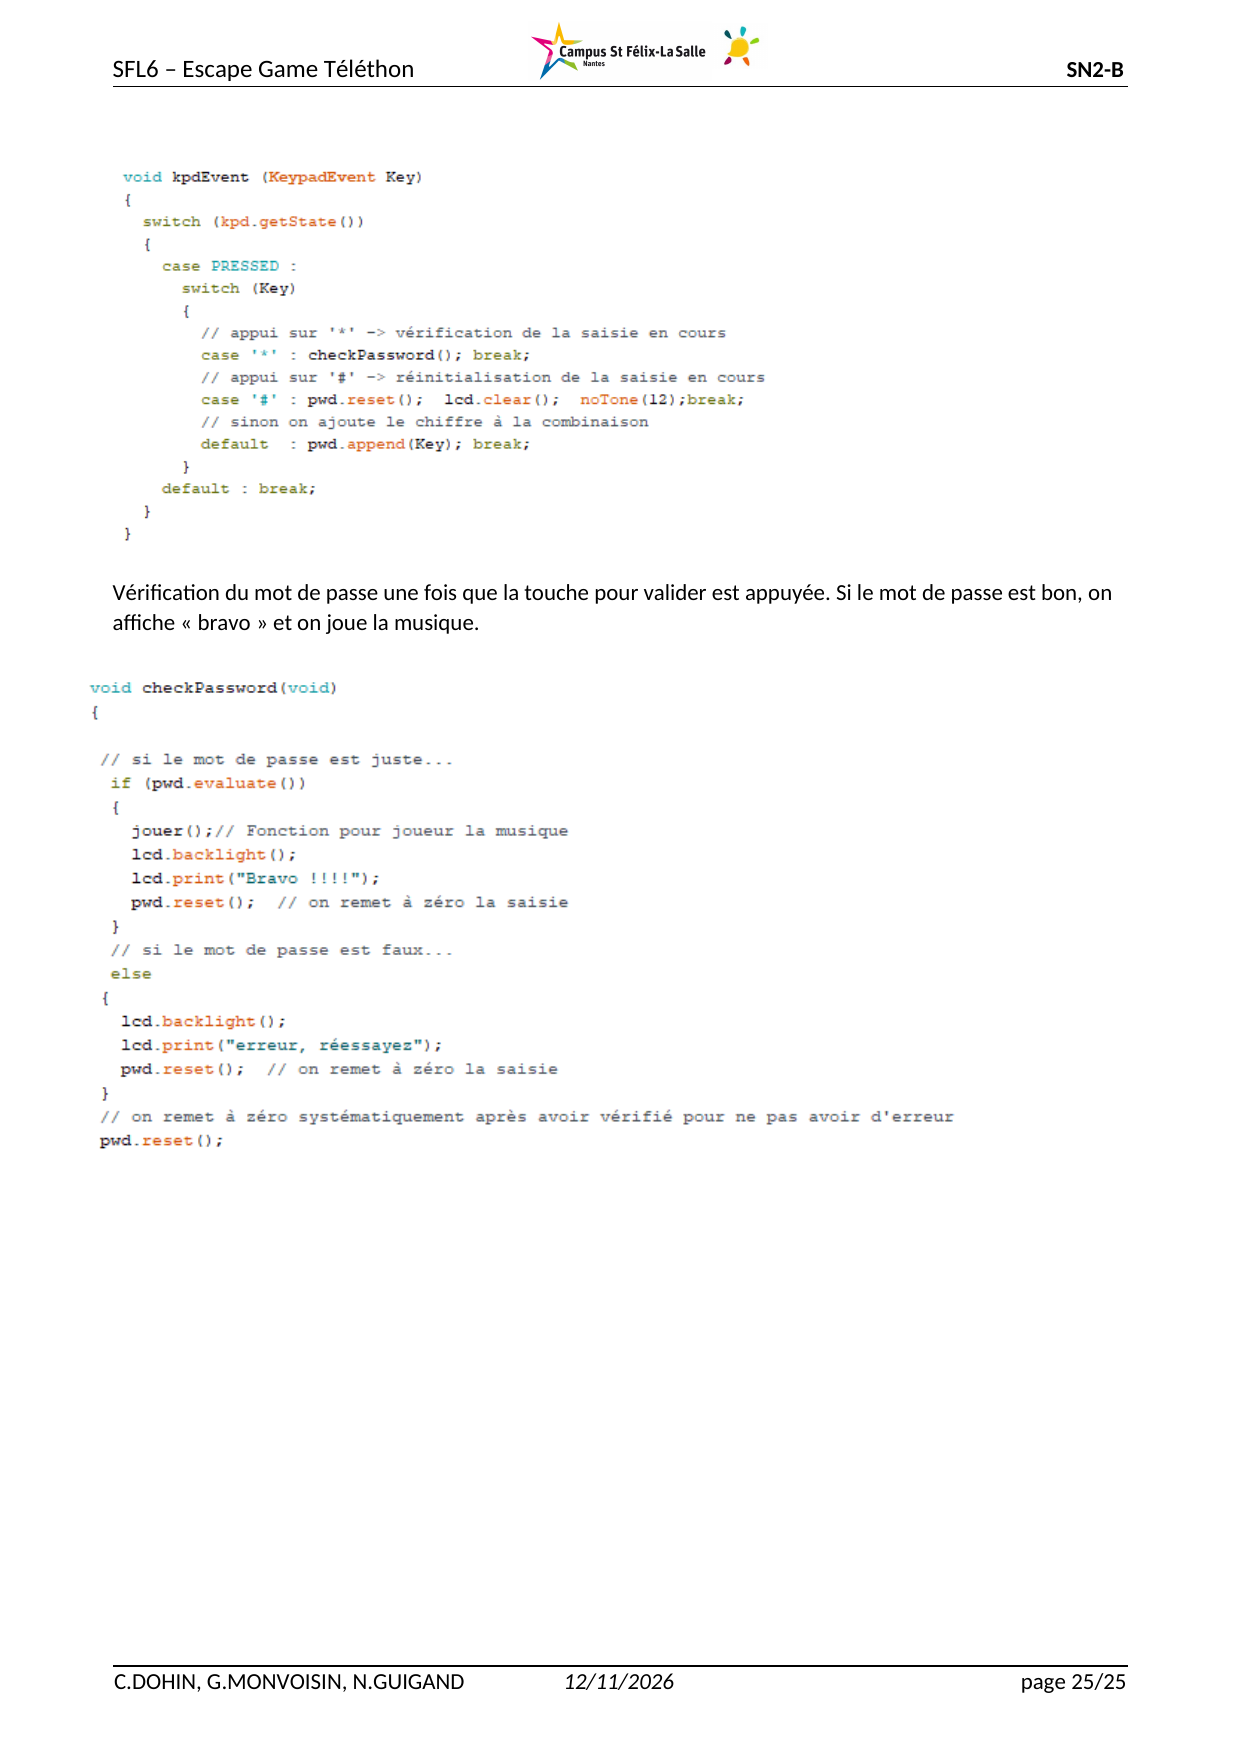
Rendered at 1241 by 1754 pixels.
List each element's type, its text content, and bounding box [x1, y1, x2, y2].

text Vérification du mot de passe une fois que la touche pour valider est appuyée. Si le mot de passe est bon, on affiche « bravo » et on joue la musique. [112, 578, 1128, 636]
picture [528, 21, 769, 81]
picture [112, 150, 947, 560]
picture [86, 657, 983, 1177]
